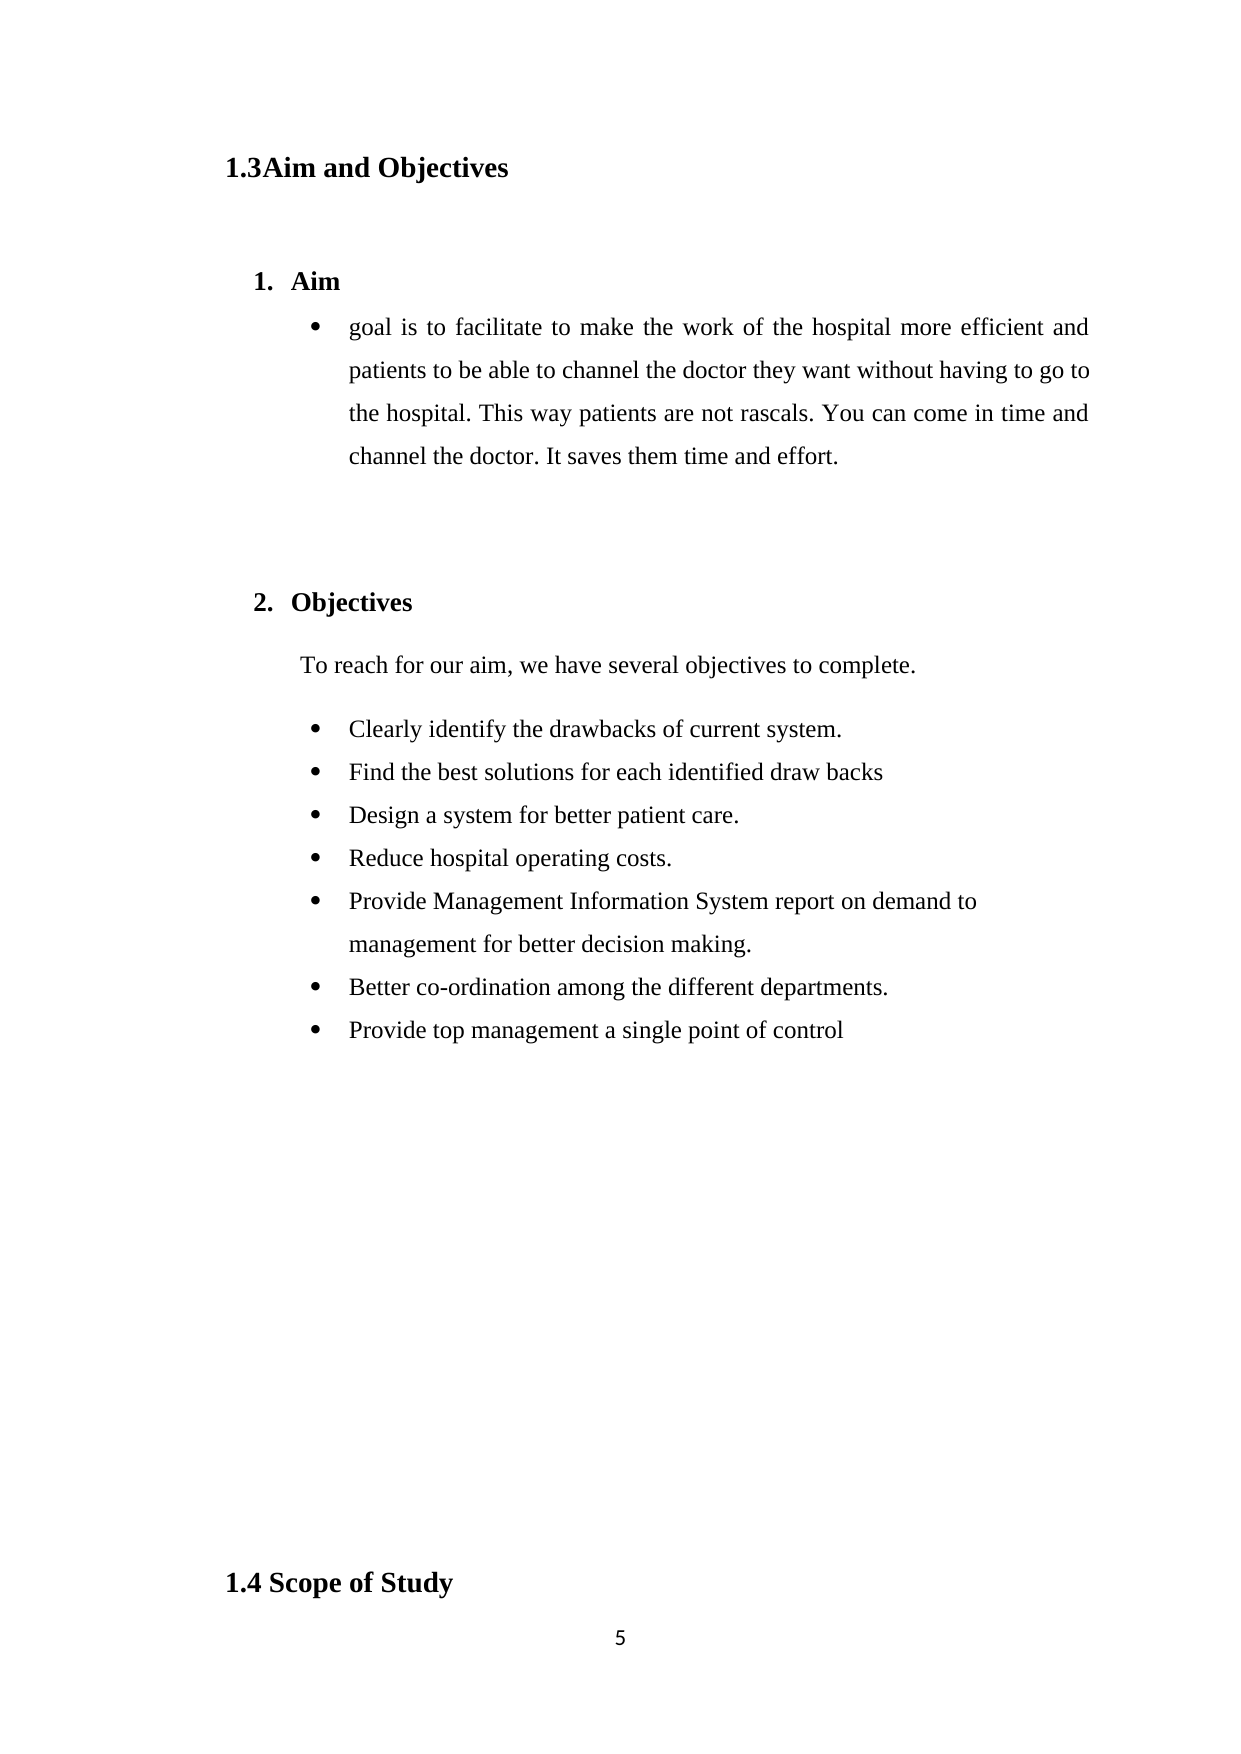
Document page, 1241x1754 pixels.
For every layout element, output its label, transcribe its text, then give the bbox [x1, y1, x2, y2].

list goal is to facilitate to make the work of the hospital more efficient and patients to be able to channel the doctor they want without having to go to the hospital. This way patients are not rascals. You can come in time and channel the doctor. It saves them time and effort. [311, 312, 1090, 470]
list Objectives [253, 586, 1090, 617]
list Reduce hospital operating costs. [311, 843, 1090, 872]
list Provide top management a single point of control [311, 1016, 1090, 1044]
list Better co-ordination among the different departments. [311, 972, 1090, 1001]
list Aim [253, 265, 1090, 296]
list Provide Management Information System report on demand to management for better decision making. [311, 886, 1090, 958]
text 1.4 Scope of Study [225, 1565, 1090, 1598]
text To reach for our aim, we have several objectives to complete. [300, 650, 1090, 678]
list Find the best solutions for each identified draw backs [311, 757, 1090, 786]
list Clearly identify the drawbacks of current system. [311, 714, 1090, 742]
list Aim and Objectives [225, 150, 1090, 183]
list Design a system for better patient care. [311, 800, 1090, 829]
